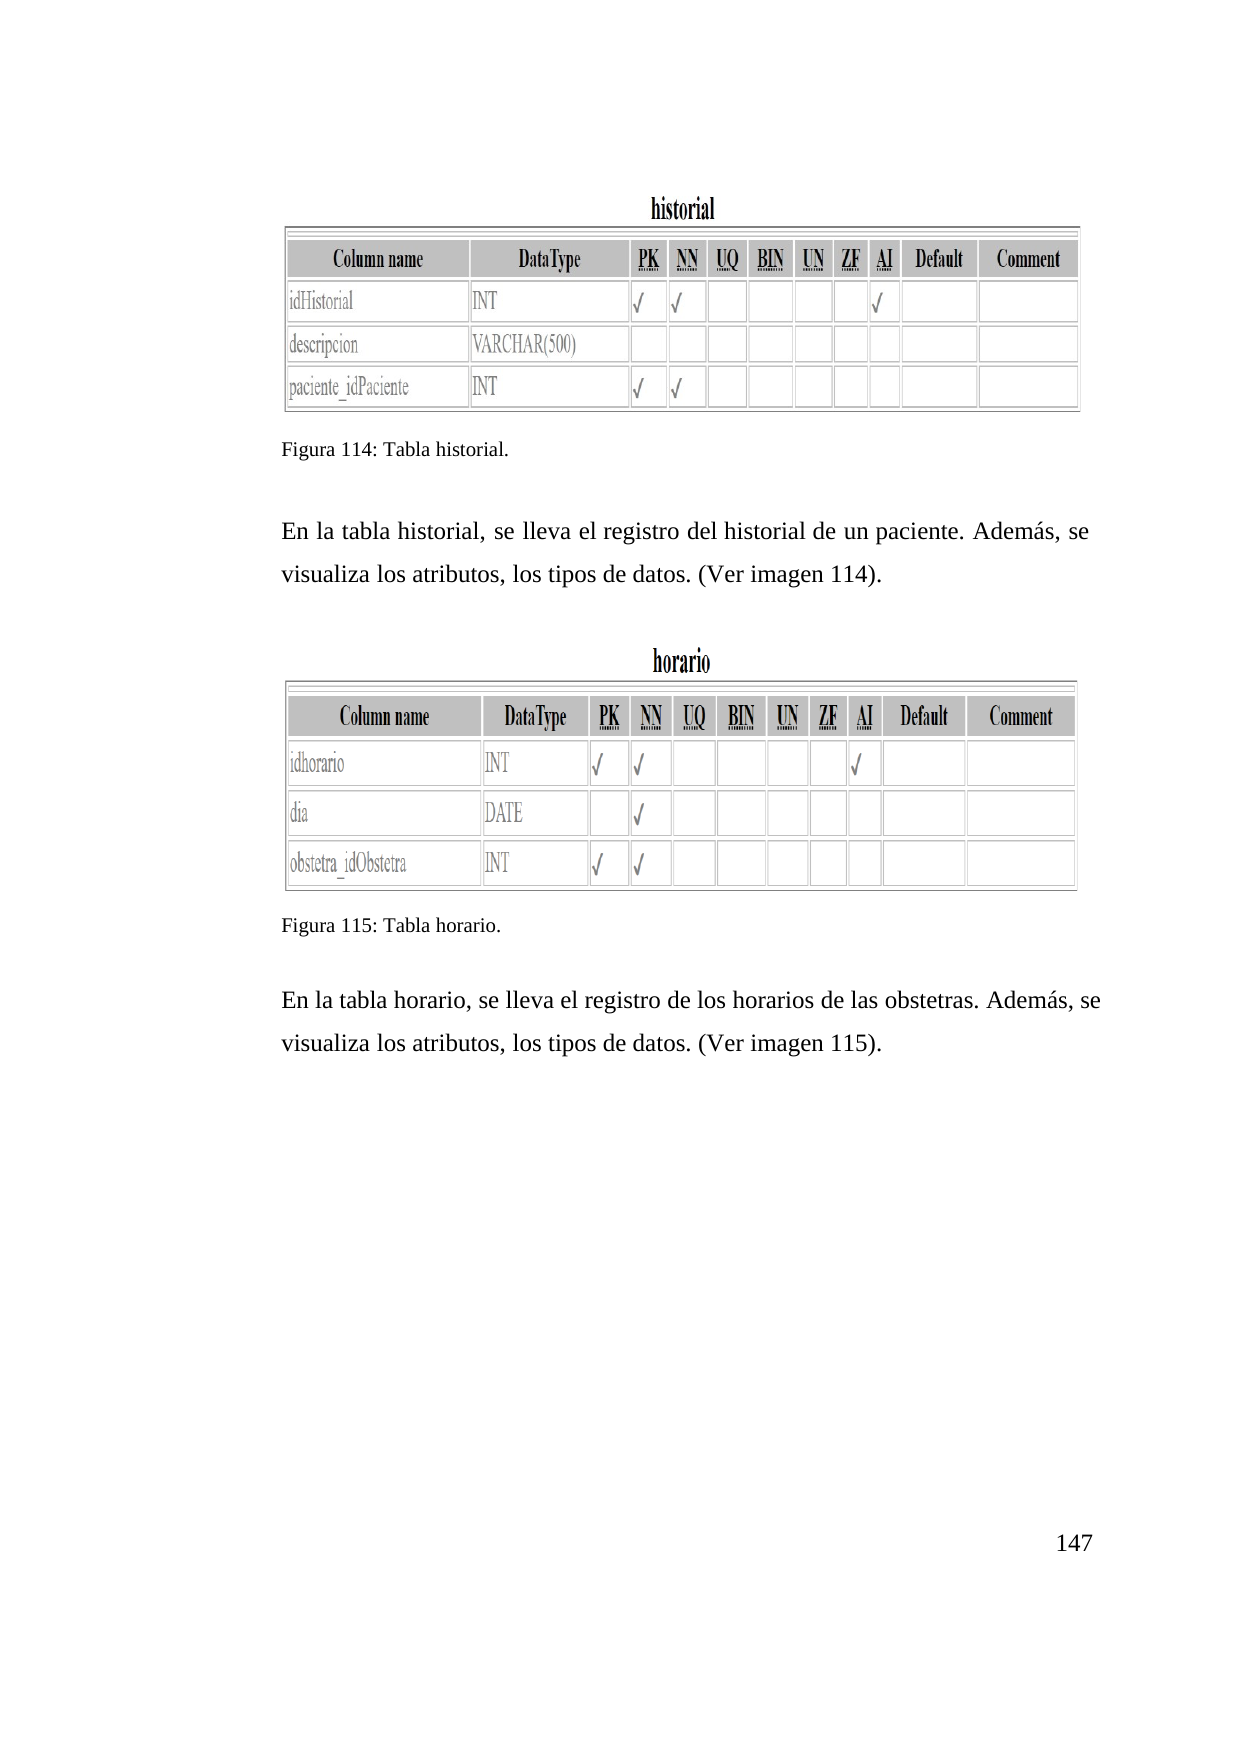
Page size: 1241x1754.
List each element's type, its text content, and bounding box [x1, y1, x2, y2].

picture [284, 196, 1081, 412]
text En la tabla horario, se lleva el registro de los horarios de las obstetras. Además, se visualiza los atributos, los tipos de datos. (Ver imagen 115). [281, 985, 1107, 1057]
text En la tabla historial, se lleva el registro del historial de un paciente. Además, se visualiza los atributos, los tipos de datos. (Ver imagen 114). [281, 516, 1107, 588]
picture [285, 647, 1078, 891]
text Figura 114: Tabla historial. [281, 437, 1107, 461]
